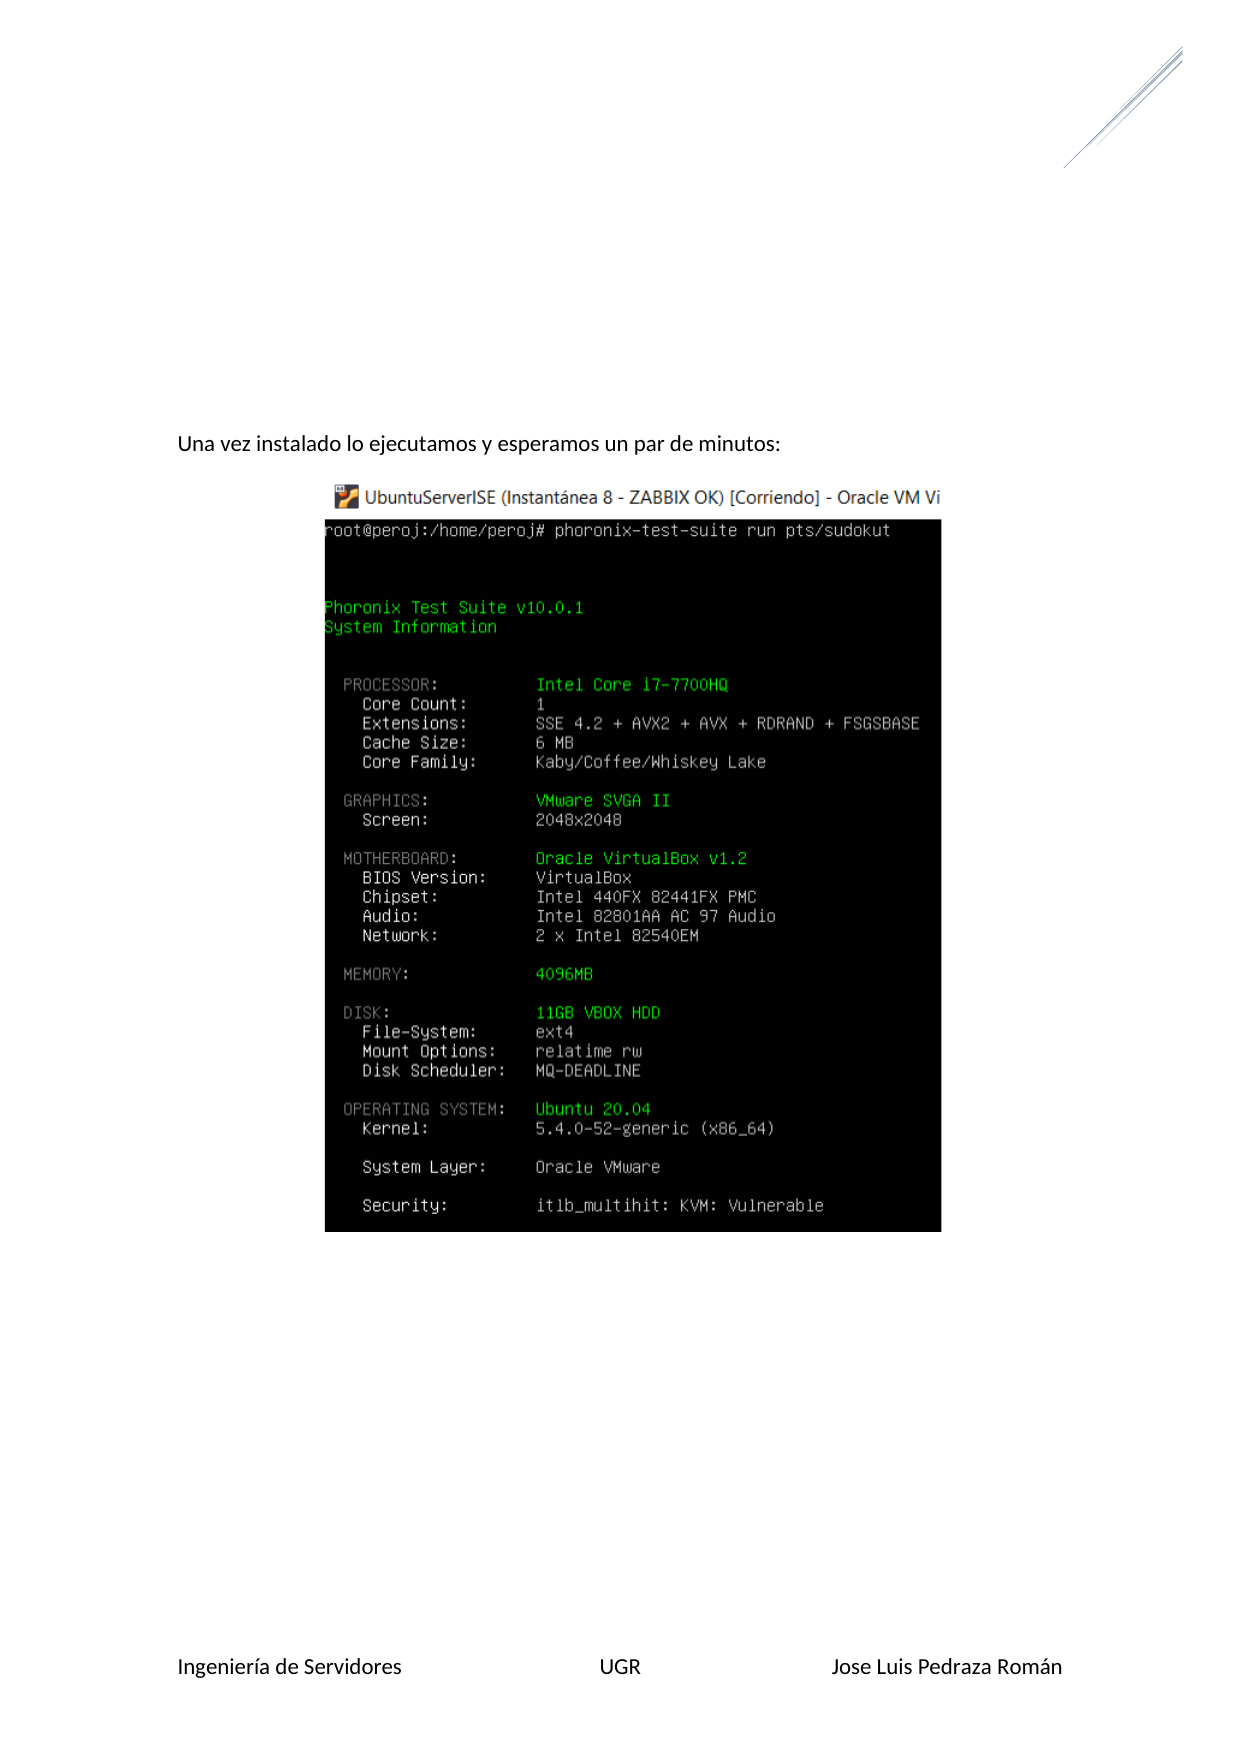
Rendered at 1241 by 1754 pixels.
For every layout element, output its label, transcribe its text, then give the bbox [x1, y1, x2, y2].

text Una vez instalado lo ejecutamos y esperamos un par de minutos: [177, 429, 1063, 457]
picture [324, 475, 942, 1232]
